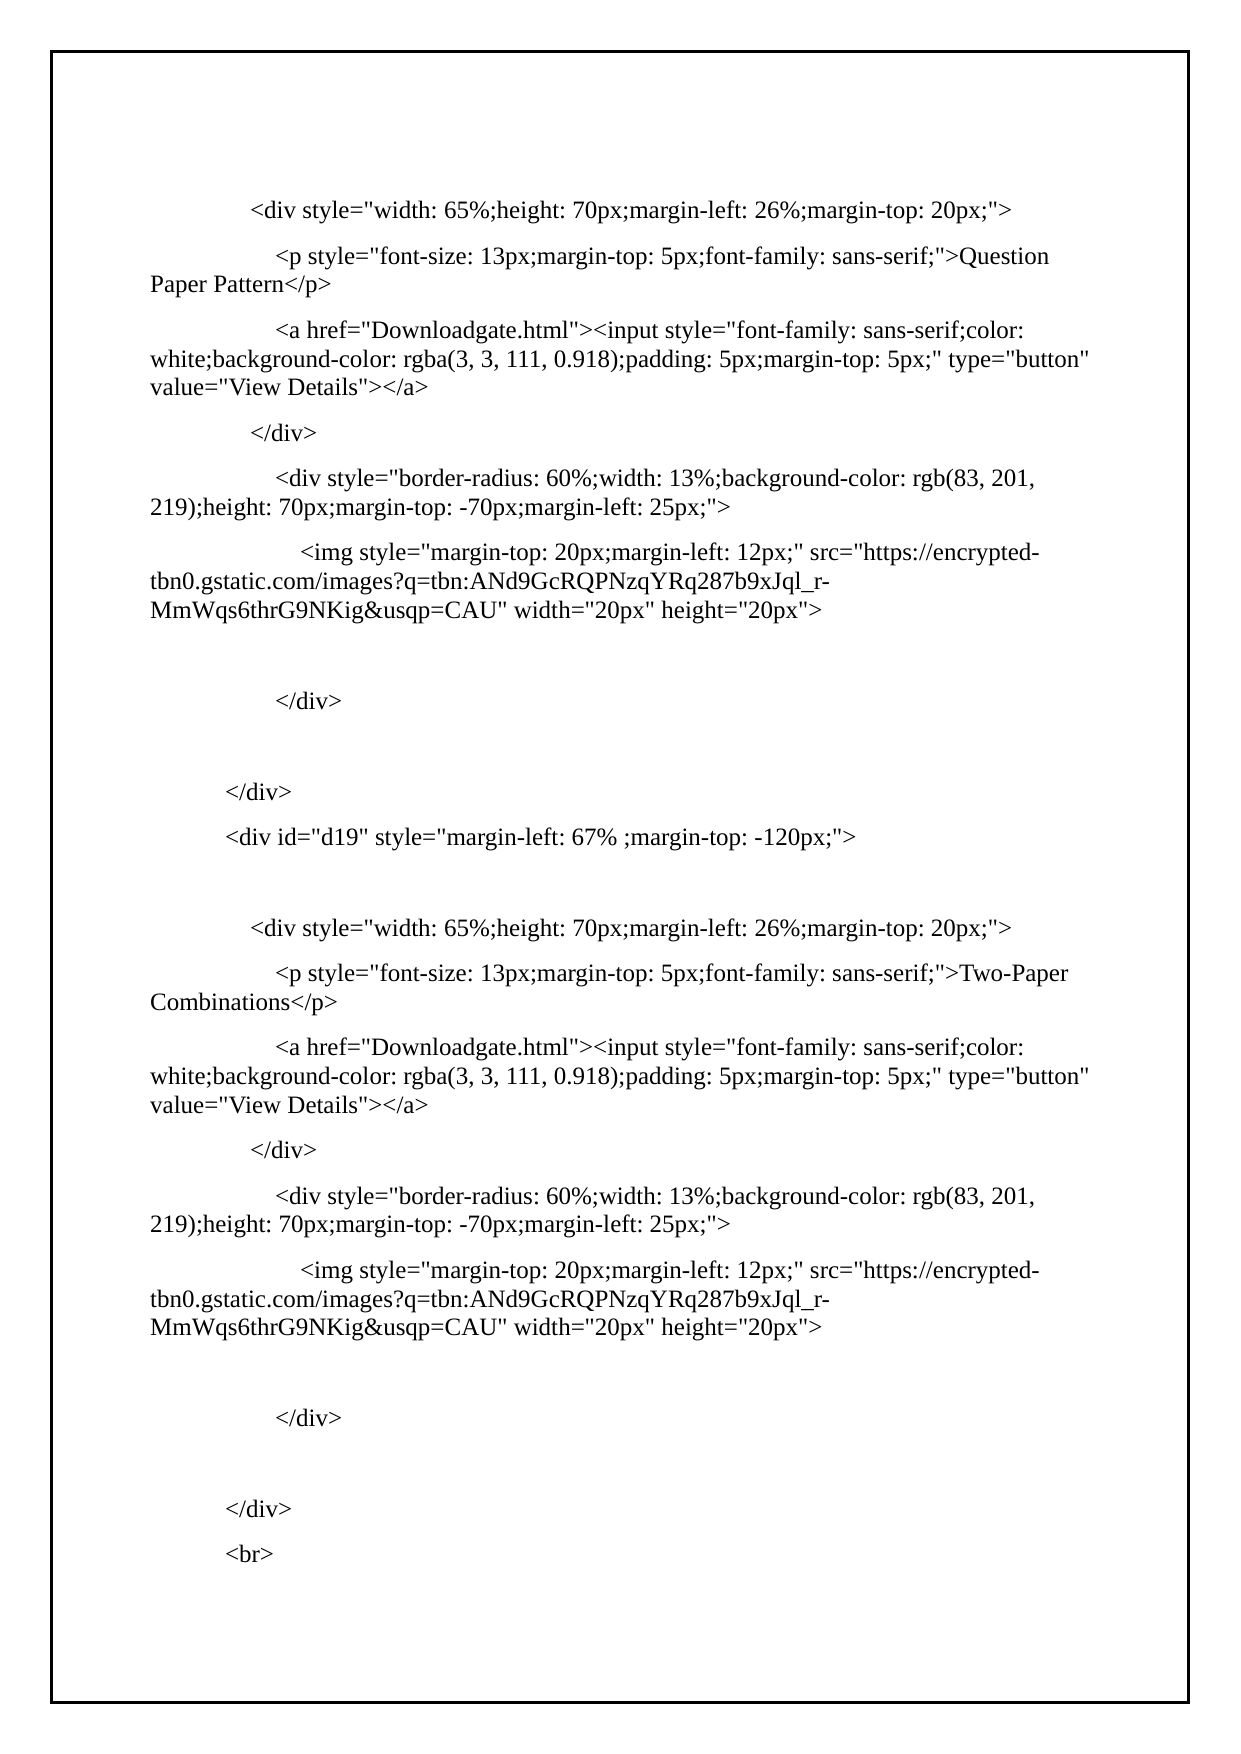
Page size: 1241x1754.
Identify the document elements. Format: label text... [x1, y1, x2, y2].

text </div> [150, 418, 1090, 447]
text <div id="d19" style="margin-left: 67% ;margin-top: -120px;"> [150, 822, 1090, 851]
text <br> [150, 1539, 1090, 1568]
text <div style="border-radius: 60%;width: 13%;background-color: rgb(83, 201, 219);height: 70px;margin-top: -70px;margin-left: 25px;"> [150, 463, 1090, 521]
text <div style="width: 65%;height: 70px;margin-left: 26%;margin-top: 20px;"> [150, 913, 1090, 942]
text <a href="Downloadgate.html"><input style="font-family: sans-serif;color: white;background-color: rgba(3, 3, 111, 0.918);padding: 5px;margin-top: 5px;" type="button" value="View Details"></a> [150, 315, 1090, 401]
text <p style="font-size: 13px;margin-top: 5px;font-family: sans-serif;">Question Paper Pattern</p> [150, 241, 1090, 298]
text <img style="margin-top: 20px;margin-left: 12px;" src="https://encrypted-tbn0.gstatic.com/images?q=tbn:ANd9GcRQPNzqYRq287b9xJql_r-MmWqs6thrG9NKig&usqp=CAU" width="20px" height="20px"> [150, 537, 1090, 624]
text </div> [150, 686, 1090, 714]
text </div> [150, 1403, 1090, 1432]
text </div> [150, 1135, 1090, 1164]
text </div> [150, 1494, 1090, 1523]
text <div style="border-radius: 60%;width: 13%;background-color: rgb(83, 201, 219);height: 70px;margin-top: -70px;margin-left: 25px;"> [150, 1181, 1090, 1238]
text </div> [150, 777, 1090, 805]
text <img style="margin-top: 20px;margin-left: 12px;" src="https://encrypted-tbn0.gstatic.com/images?q=tbn:ANd9GcRQPNzqYRq287b9xJql_r-MmWqs6thrG9NKig&usqp=CAU" width="20px" height="20px"> [150, 1255, 1090, 1341]
text <a href="Downloadgate.html"><input style="font-family: sans-serif;color: white;background-color: rgba(3, 3, 111, 0.918);padding: 5px;margin-top: 5px;" type="button" value="View Details"></a> [150, 1032, 1090, 1119]
text <p style="font-size: 13px;margin-top: 5px;font-family: sans-serif;">Two-Paper Combinations</p> [150, 958, 1090, 1016]
text <div style="width: 65%;height: 70px;margin-left: 26%;margin-top: 20px;"> [150, 195, 1090, 224]
